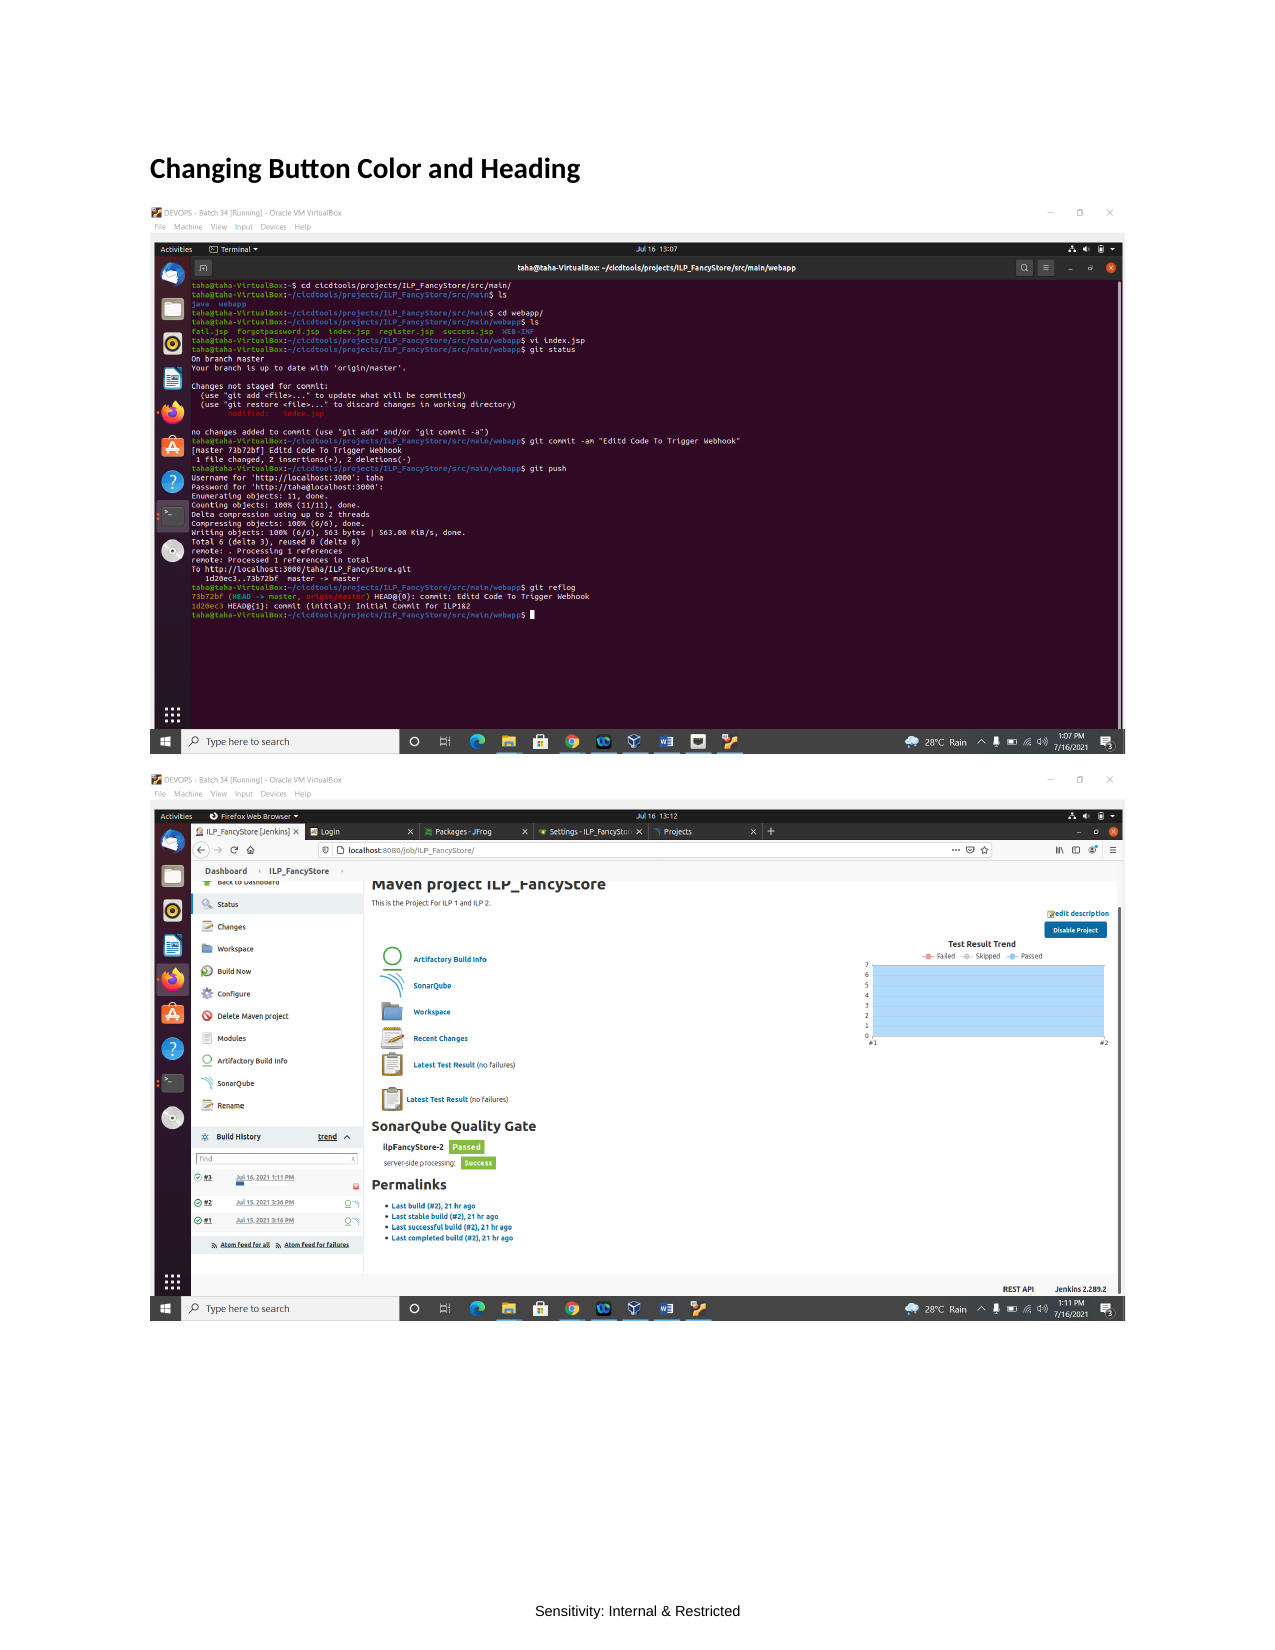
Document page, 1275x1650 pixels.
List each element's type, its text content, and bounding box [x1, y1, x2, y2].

picture [150, 772, 1125, 1321]
picture [150, 205, 1125, 754]
text Changing Button Color and Heading [150, 150, 1125, 186]
